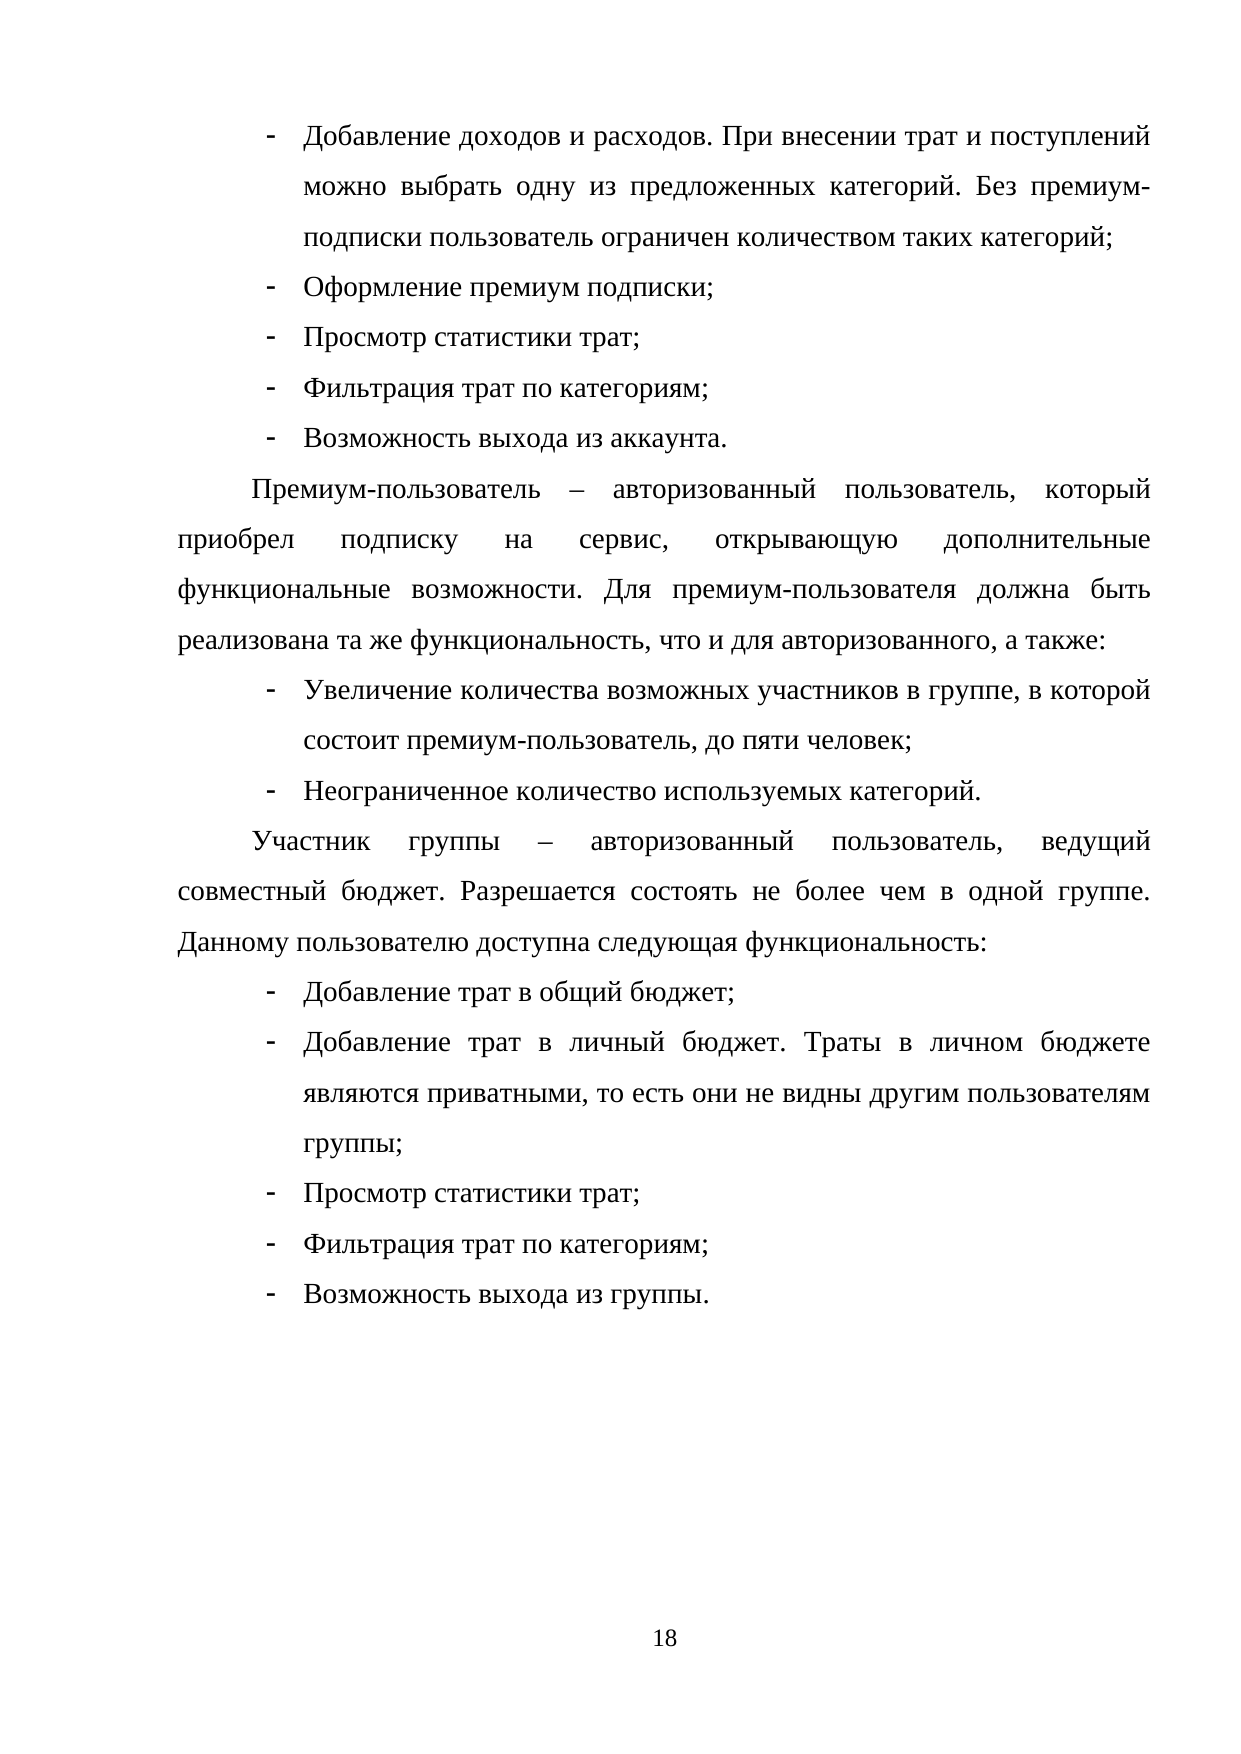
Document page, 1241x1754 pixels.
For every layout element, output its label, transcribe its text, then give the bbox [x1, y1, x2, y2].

text Участник группы – авторизованный пользователь, ведущий совместный бюджет. Разрешается состоять не более чем в одной группе. Данному пользователю доступна следующая функциональность: [177, 823, 1152, 957]
text Добавление трат в личный бюджет. Траты в личном бюджете являются приватными, то есть они не видны другим пользователям группы; [266, 1024, 1152, 1159]
text Просмотр статистики трат; [266, 1176, 1152, 1209]
text Просмотр статистики трат; [266, 319, 1152, 353]
text Фильтрация трат по категориям; [266, 370, 1152, 404]
text Возможность выхода из аккаунта. [266, 420, 1152, 454]
text Фильтрация трат по категориям; [266, 1226, 1152, 1260]
text Добавление доходов и расходов. При внесении трат и поступлений можно выбрать одну из предложенных категорий. Без премиум-подписки пользователь ограничен количеством таких категорий; [266, 118, 1152, 252]
text Оформление премиум подписки; [266, 269, 1152, 303]
text Добавление трат в общий бюджет; [266, 974, 1152, 1008]
text Возможность выхода из группы. [266, 1276, 1152, 1310]
text Увеличение количества возможных участников в группе, в которой состоит премиум-пользователь, до пяти человек; [266, 672, 1152, 756]
text Неограниченное количество используемых категорий. [266, 773, 1152, 806]
text Премиум-пользователь – авторизованный пользователь, который приобрел подписку на сервис, открывающую дополнительные функциональные возможности. Для премиум-пользователя должна быть реализована та же функциональность, что и для авторизованного, а также: [177, 471, 1152, 655]
